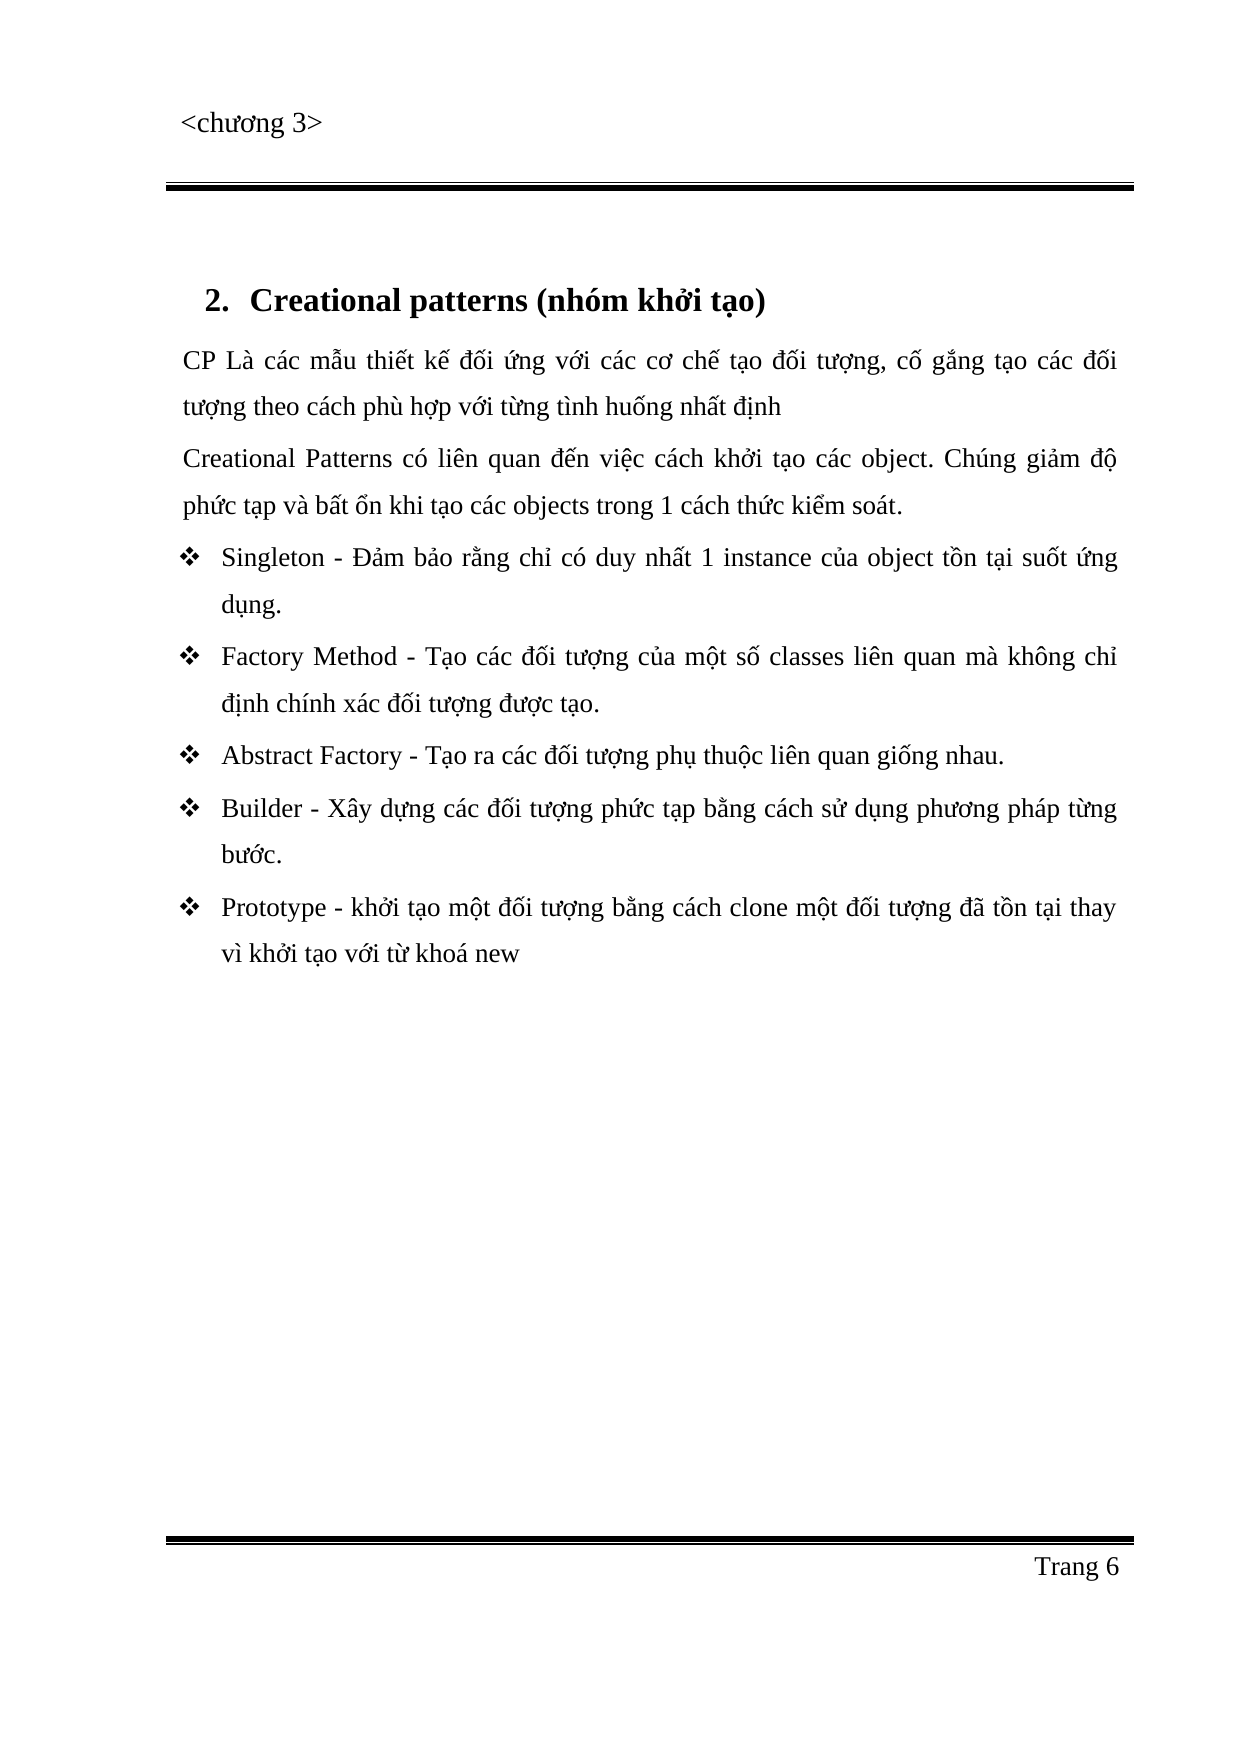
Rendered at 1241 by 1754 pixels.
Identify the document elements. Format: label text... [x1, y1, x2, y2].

list Builder - Xây dựng các đối tượng phức tạp bằng cách sử dụng phương pháp từng bước. [177, 792, 1119, 870]
text CP Là các mẫu thiết kế đối ứng với các cơ chế tạo đối tượng, cố gắng tạo các đối tượng theo cách phù hợp với từng tình huống nhất định [183, 344, 1119, 422]
list Singleton - Đảm bảo rằng chỉ có duy nhất 1 instance của object tồn tại suốt ứng dụng. [177, 541, 1119, 619]
list Abstract Factory - Tạo ra các đối tượng phụ thuộc liên quan giống nhau. [177, 739, 1119, 771]
text Creational Patterns có liên quan đến việc cách khởi tạo các object. Chúng giảm độ phức tạp và bất ổn khi tạo các objects trong 1 cách thức kiểm soát. [183, 443, 1119, 520]
list Prototype - khởi tạo một đối tượng bằng cách clone một đối tượng đã tồn tại thay vì khởi tạo với từ khoá new [177, 891, 1119, 969]
text Creational patterns (nhóm khởi tạo) [204, 281, 1119, 319]
list Factory Method - Tạo các đối tượng của một số classes liên quan mà không chỉ định chính xác đối tượng được tạo. [177, 640, 1119, 718]
